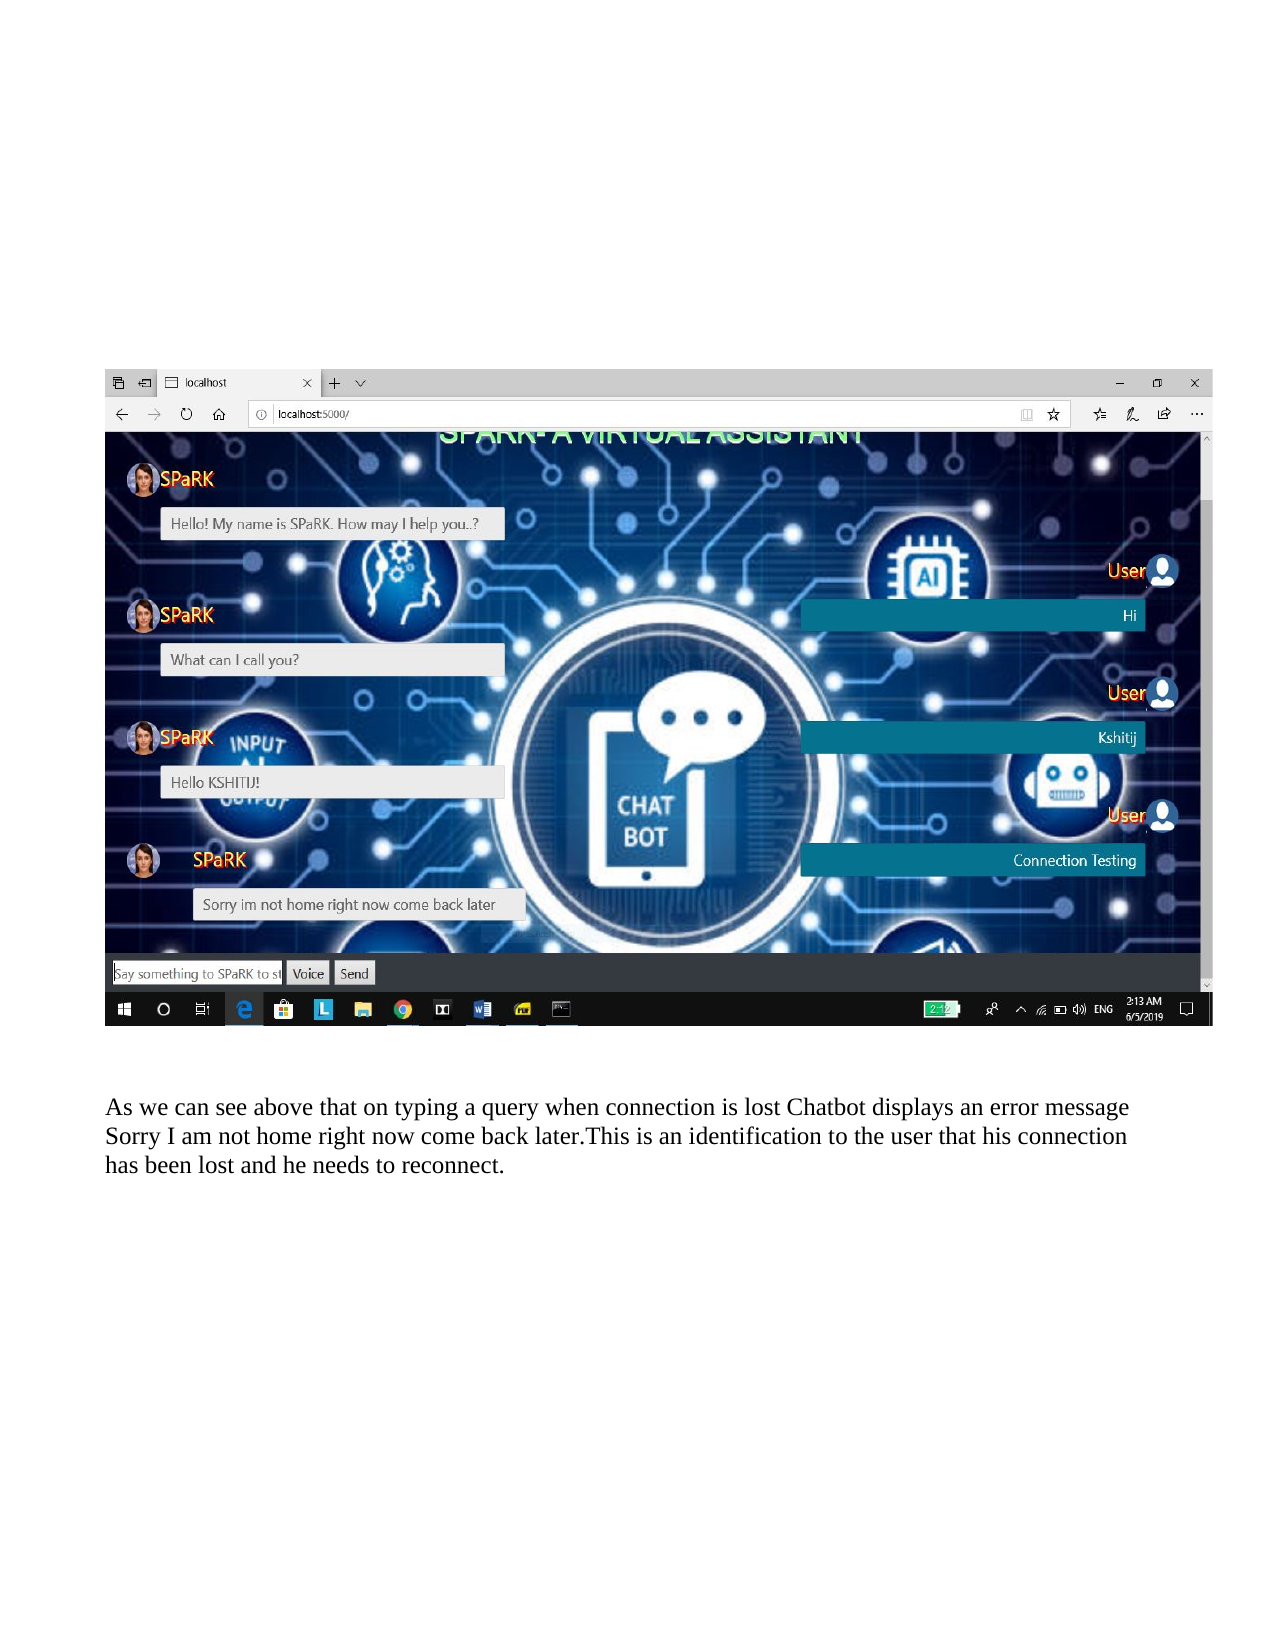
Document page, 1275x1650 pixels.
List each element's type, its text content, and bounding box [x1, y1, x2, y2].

text As we can see above that on typing a query when connection is lost Chatbot displays an error message Sorry I am not home right now come back later.This is an identification to the user that his connection has been lost and he needs to reconnect. [105, 1092, 1148, 1179]
picture [105, 369, 1213, 1026]
